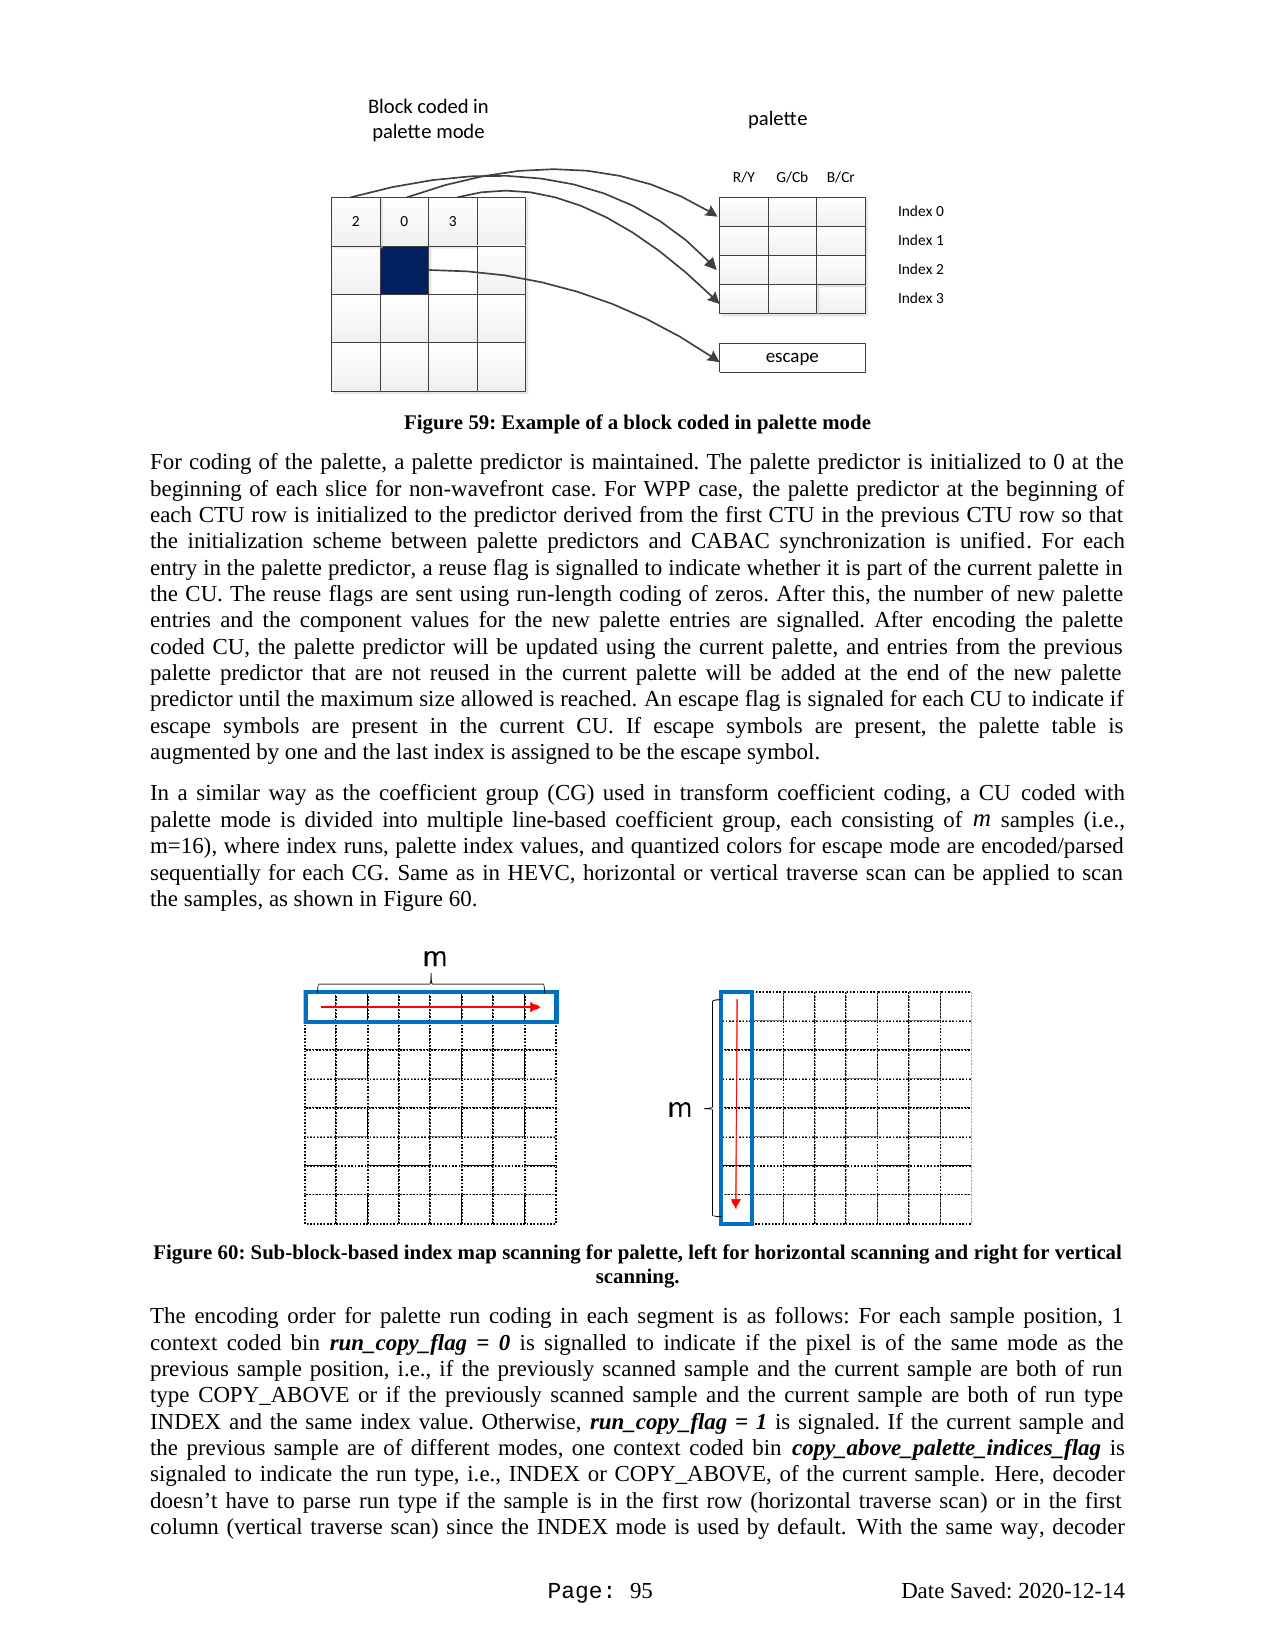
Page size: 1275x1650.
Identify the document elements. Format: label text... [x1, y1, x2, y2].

picture [303, 925, 972, 1226]
text For coding of the palette, a palette predictor is maintained. The palette predictor is initialized to 0 at the beginning of each slice for non-wavefront case. For WPP case, the palette predictor at the beginning of each CTU row is initialized to the predictor derived from the first CTU in the previous CTU row so that the initialization scheme between palette predictors and CABAC synchronization is unified. For each entry in the palette predictor, a reuse flag is signalled to indicate whether it is part of the current palette in the CU. The reuse flags are sent using run-length coding of zeros. After this, the number of new palette entries and the component values for the new palette entries are signalled. After encoding the palette coded CU, the palette predictor will be updated using the current palette, and entries from the previous palette predictor that are not reused in the current palette will be added at the end of the new palette predictor until the maximum size allowed is reached. An escape flag is signaled for each CU to indicate if escape symbols are present in the current CU. If escape symbols are present, the palette table is augmented by one and the last index is assigned to be the escape symbol. [150, 448, 1125, 764]
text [150, 1302, 1125, 1539]
text In a similar way as the coefficient group (CG) used in transform coefficient coding, a CU coded with palette mode is divided into multiple line-based coefficient group, each consisting of samples (i.e., m=16), where index runs, palette index values, and quantized colors for escape mode are encoded/parsed sequentially for each CG. Same as in HEVC, horizontal or vertical traverse scan can be applied to scan the samples, as shown in Figure 60. [150, 779, 1125, 912]
text Figure 60: Sub-block-based index map scanning for palette, left for horizontal scanning and right for vertical scanning. [150, 1240, 1125, 1288]
text Figure 59: Example of a block coded in palette mode [150, 410, 1125, 434]
